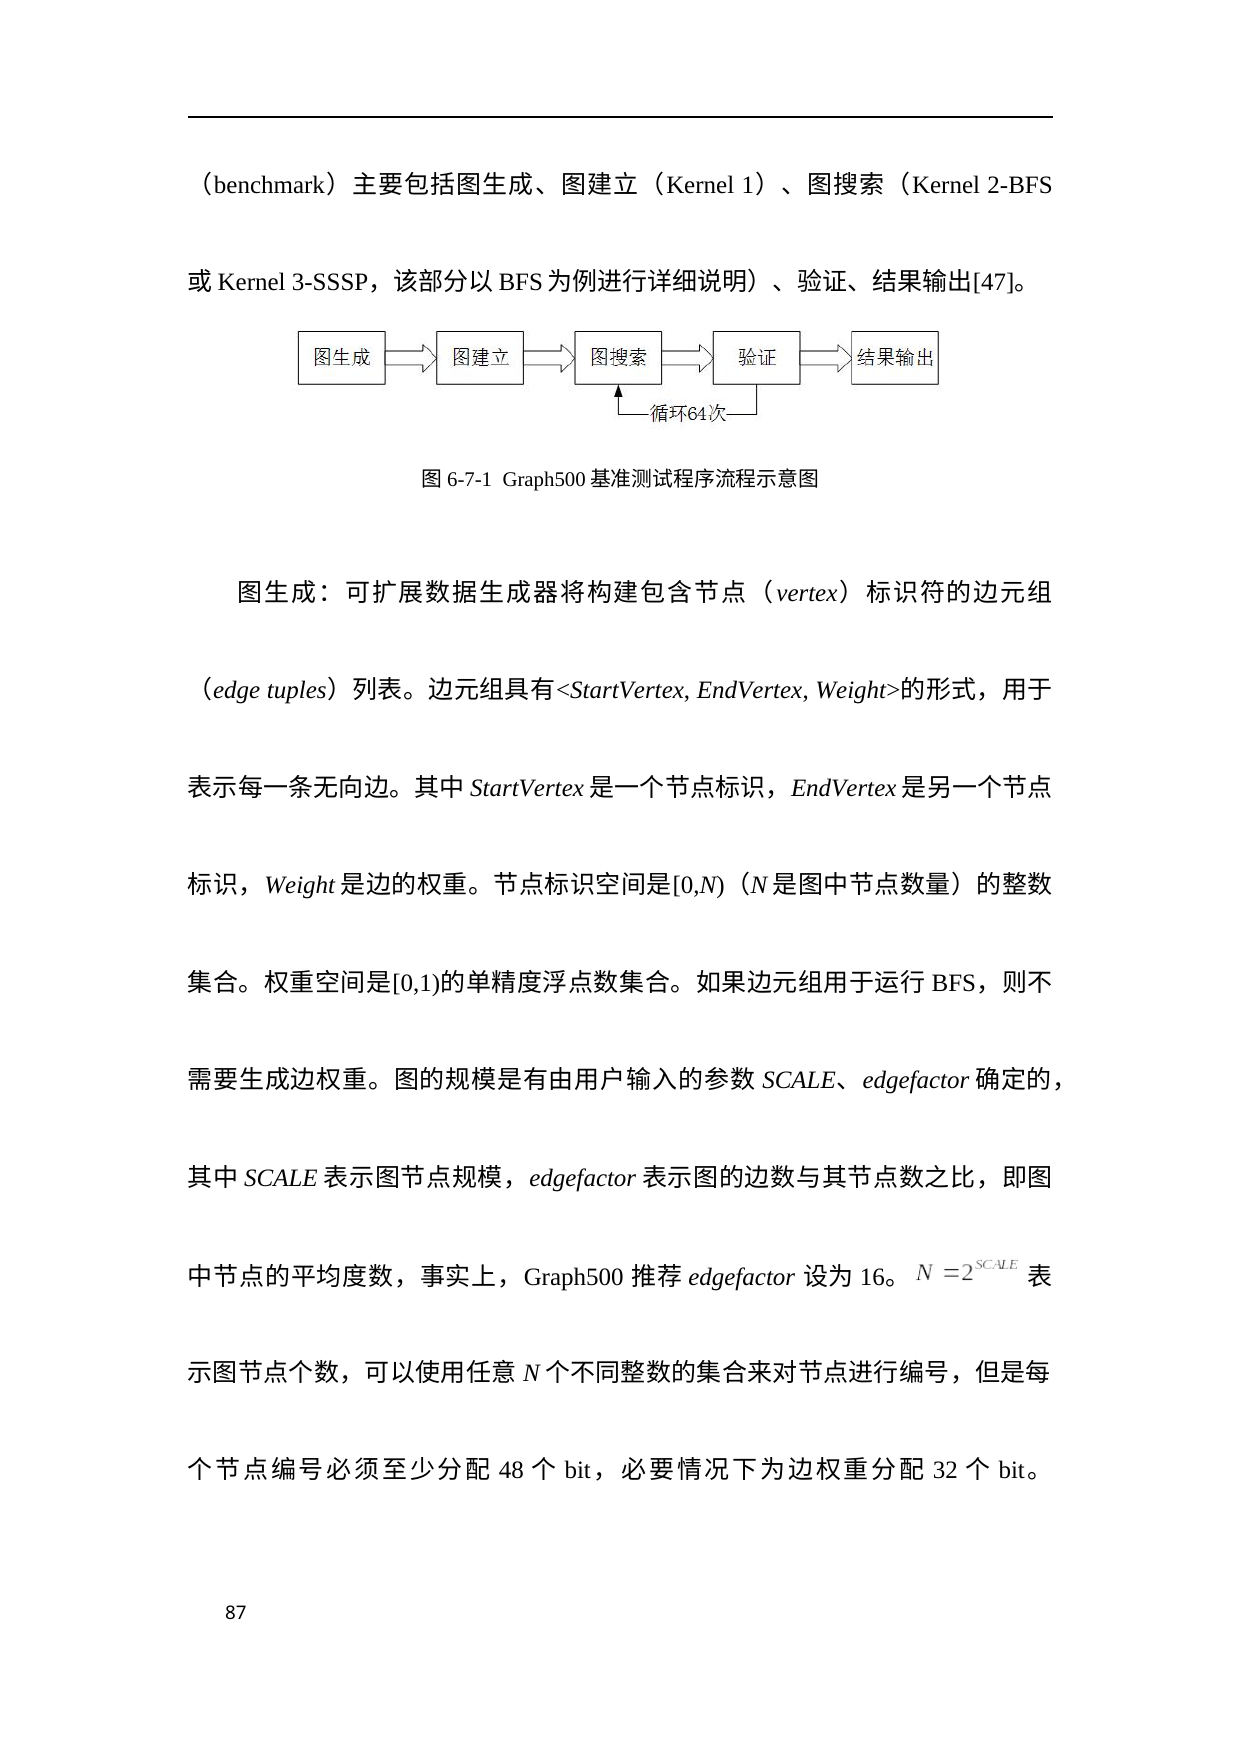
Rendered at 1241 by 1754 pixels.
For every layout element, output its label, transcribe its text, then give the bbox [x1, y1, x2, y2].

text 图 6-7-1 Graph500基准测试程序流程示意图 [187, 461, 1053, 493]
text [187, 150, 1053, 312]
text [187, 558, 1053, 1501]
picture [291, 330, 949, 433]
